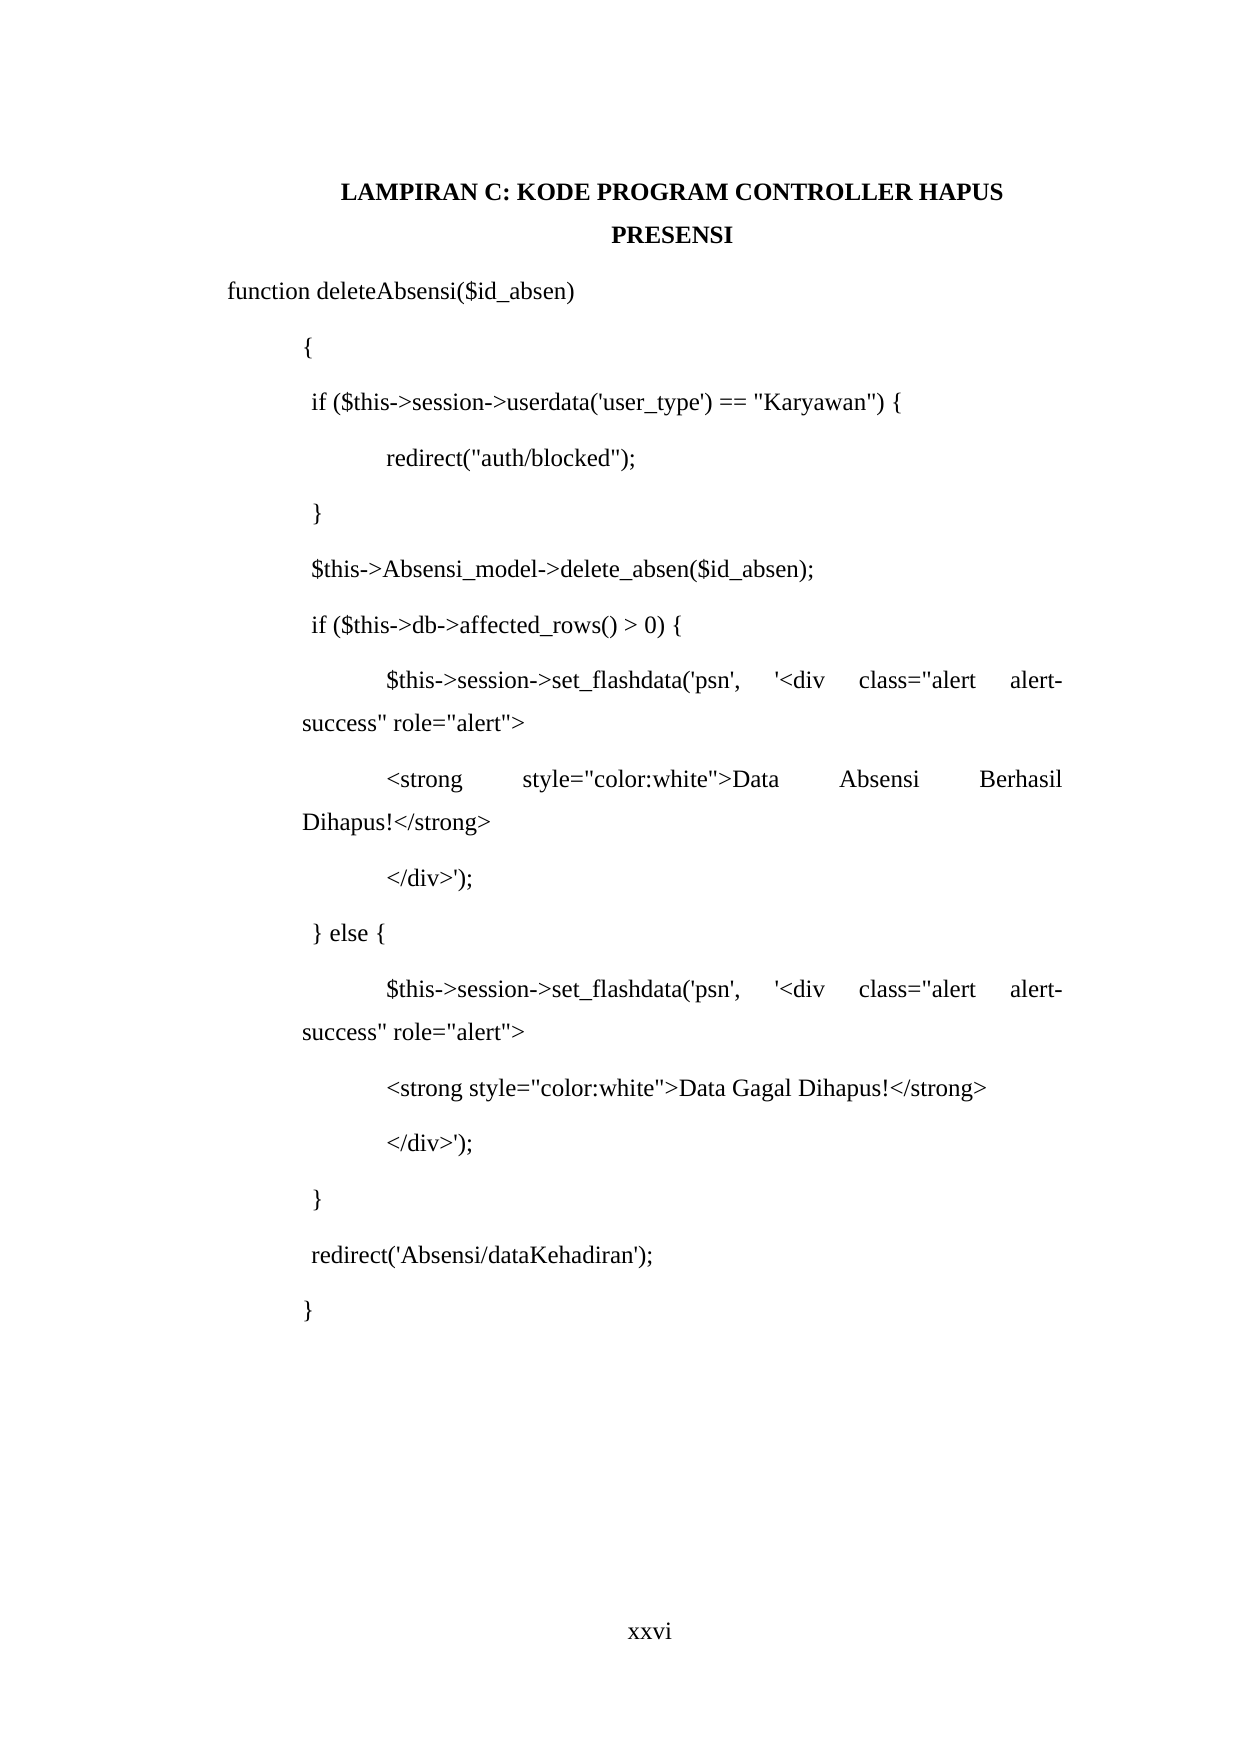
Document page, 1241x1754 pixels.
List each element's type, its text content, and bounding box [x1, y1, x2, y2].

text </div>'); [227, 863, 1063, 892]
text } [227, 1184, 1063, 1213]
subtitle LAMPIRAN C: KODE PROGRAM CONTROLLER HAPUS PRESENSI [281, 177, 1063, 249]
text function deleteAbsensi($id_absen) [227, 276, 1063, 305]
text redirect("auth/blocked"); [227, 443, 1063, 472]
text <strong style="color:white">Data Absensi Berhasil Dihapus!</strong> [227, 764, 1063, 836]
text $this->Absensi_model->delete_absen($id_absen); [227, 554, 1063, 583]
text } else { [227, 918, 1063, 947]
text if ($this->session->userdata('user_type') == "Karyawan") { [227, 387, 1063, 416]
text $this->session->set_flashdata('psn', '<div class="alert alert-success" role="alert"> [227, 974, 1063, 1046]
text redirect('Absensi/dataKehadiran'); [227, 1240, 1063, 1268]
text { [227, 332, 1063, 360]
text if ($this->db->affected_rows() > 0) { [227, 610, 1063, 638]
text } [227, 498, 1063, 527]
text } [227, 1295, 1063, 1324]
text <strong style="color:white">Data Gagal Dihapus!</strong> [227, 1073, 1063, 1102]
text $this->session->set_flashdata('psn', '<div class="alert alert-success" role="alert"> [227, 665, 1063, 737]
text </div>'); [227, 1128, 1063, 1157]
